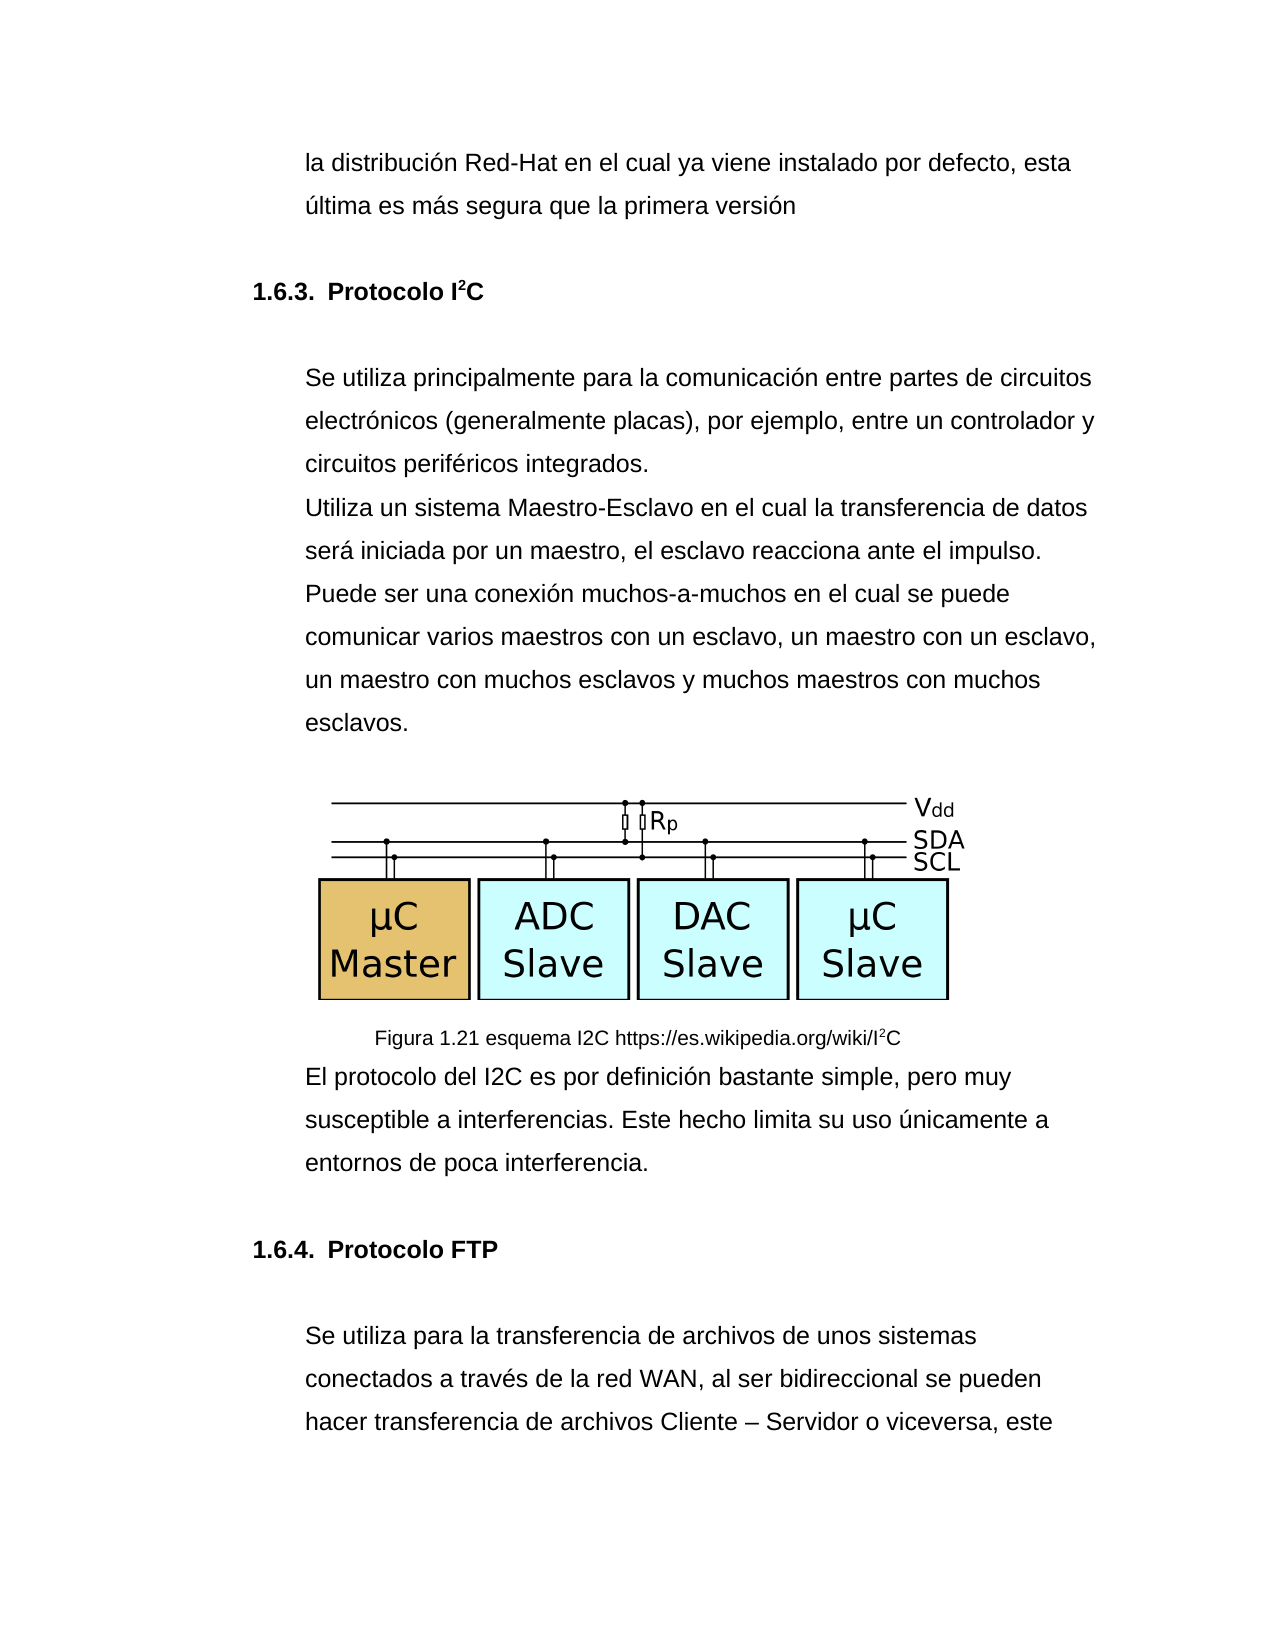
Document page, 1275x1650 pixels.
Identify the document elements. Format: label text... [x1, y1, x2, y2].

picture [307, 792, 969, 1000]
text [305, 1321, 1098, 1436]
text Utiliza un sistema Maestro-Esclavo en el cual la transferencia de datos será iniciada por un maestro, el esclavo reacciona ante el impulso. [305, 493, 1098, 564]
list Protocolo FTP [252, 1235, 1098, 1263]
text Se utiliza principalmente para la comunicación entre partes de circuitos electrónicos (generalmente placas), por ejemplo, entre un controlador y circuitos periféricos integrados. [305, 363, 1098, 478]
list Protocolo I2C [252, 277, 1098, 306]
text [305, 148, 1098, 219]
text Puede ser una conexión muchos-a-muchos en el cual se puede comunicar varios maestros con un esclavo, un maestro con un esclavo, un maestro con muchos esclavos y muchos maestros con muchos esclavos. [305, 579, 1098, 737]
text El protocolo del I2C es por definición bastante simple, pero muy susceptible a interferencias. Este hecho limita su uso únicamente a entornos de poca interferencia. [305, 1062, 1098, 1177]
